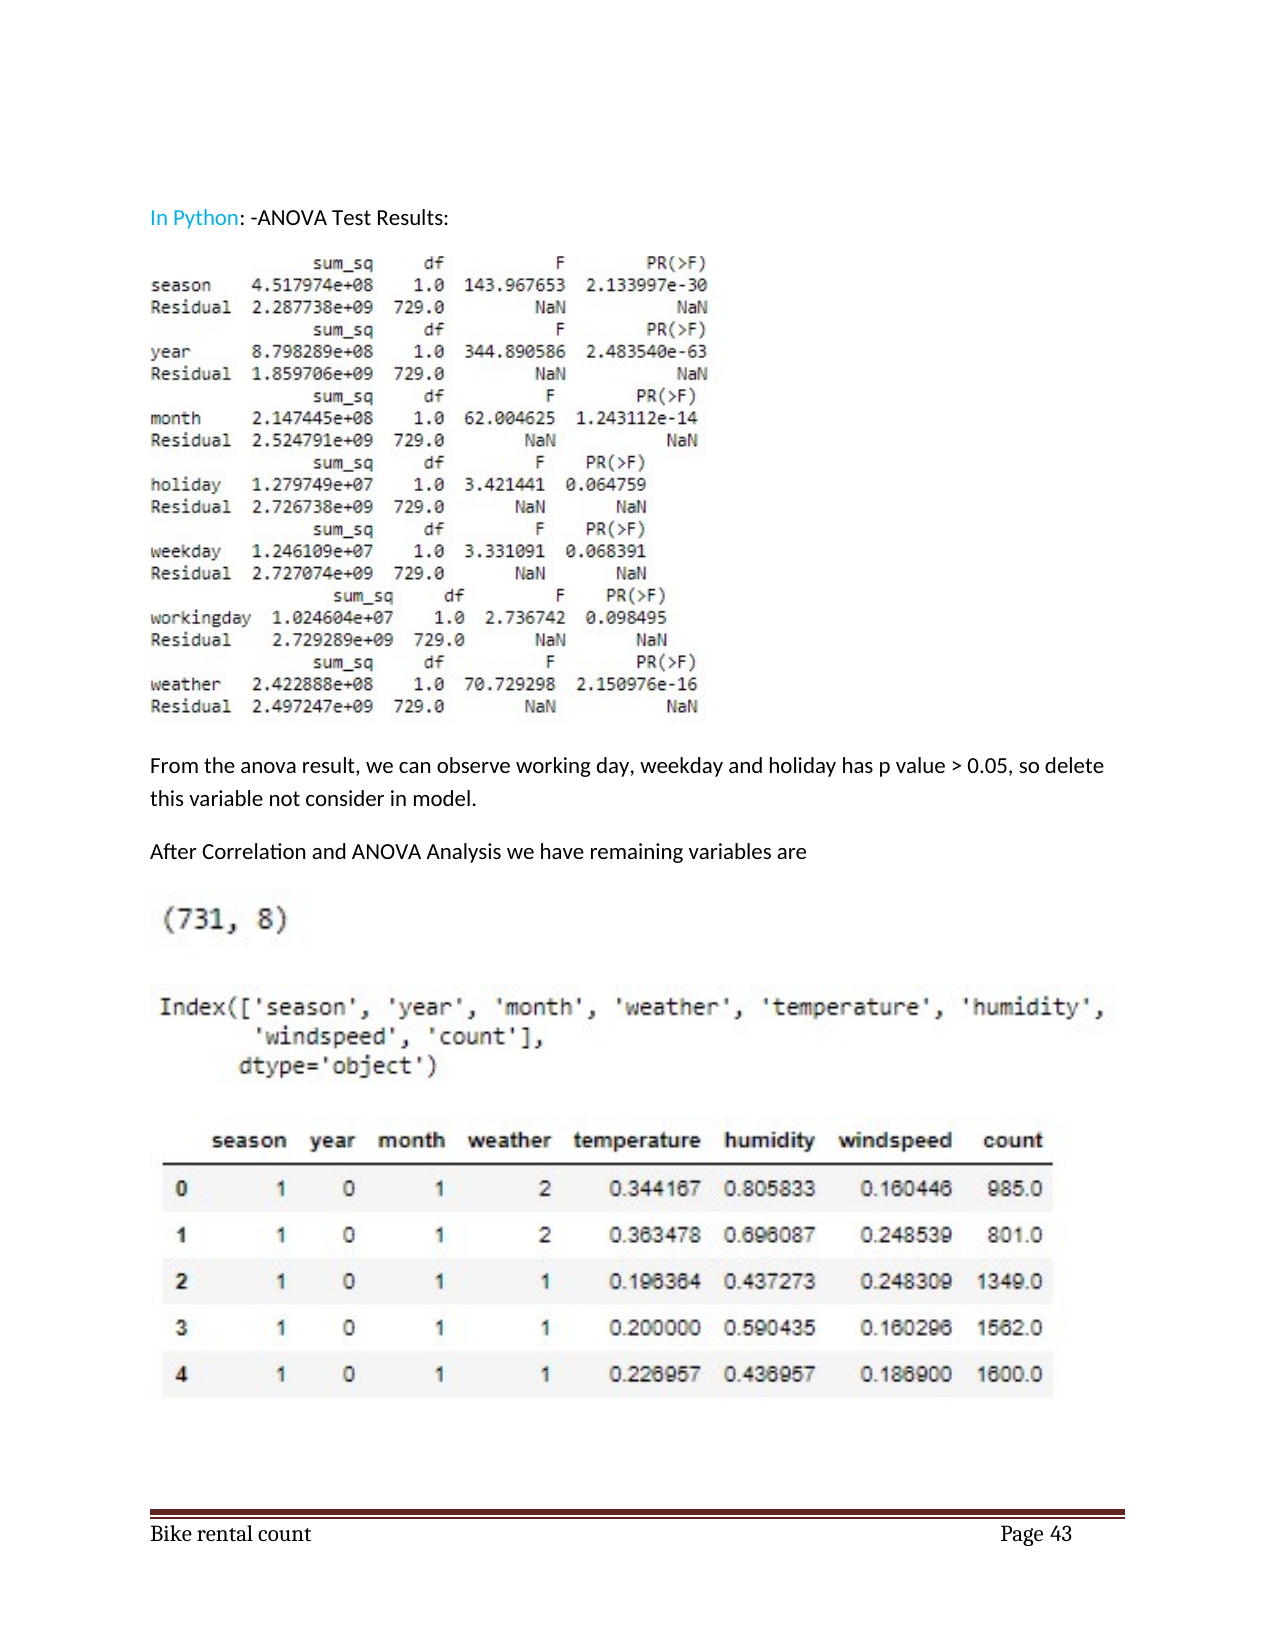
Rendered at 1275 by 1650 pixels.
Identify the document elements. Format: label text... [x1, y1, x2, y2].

picture [150, 1117, 1125, 1411]
text After Correlation and ANOVA Analysis we have remaining variables are [150, 837, 1125, 865]
text From the anova result, we can observe working day, weekday and holiday has p value > 0.05, so delete this variable not consider in model. [150, 752, 1125, 812]
picture [150, 256, 728, 727]
picture [150, 984, 1125, 1093]
text In Python: -ANOVA Test Results: [150, 203, 1125, 231]
picture [150, 889, 335, 960]
